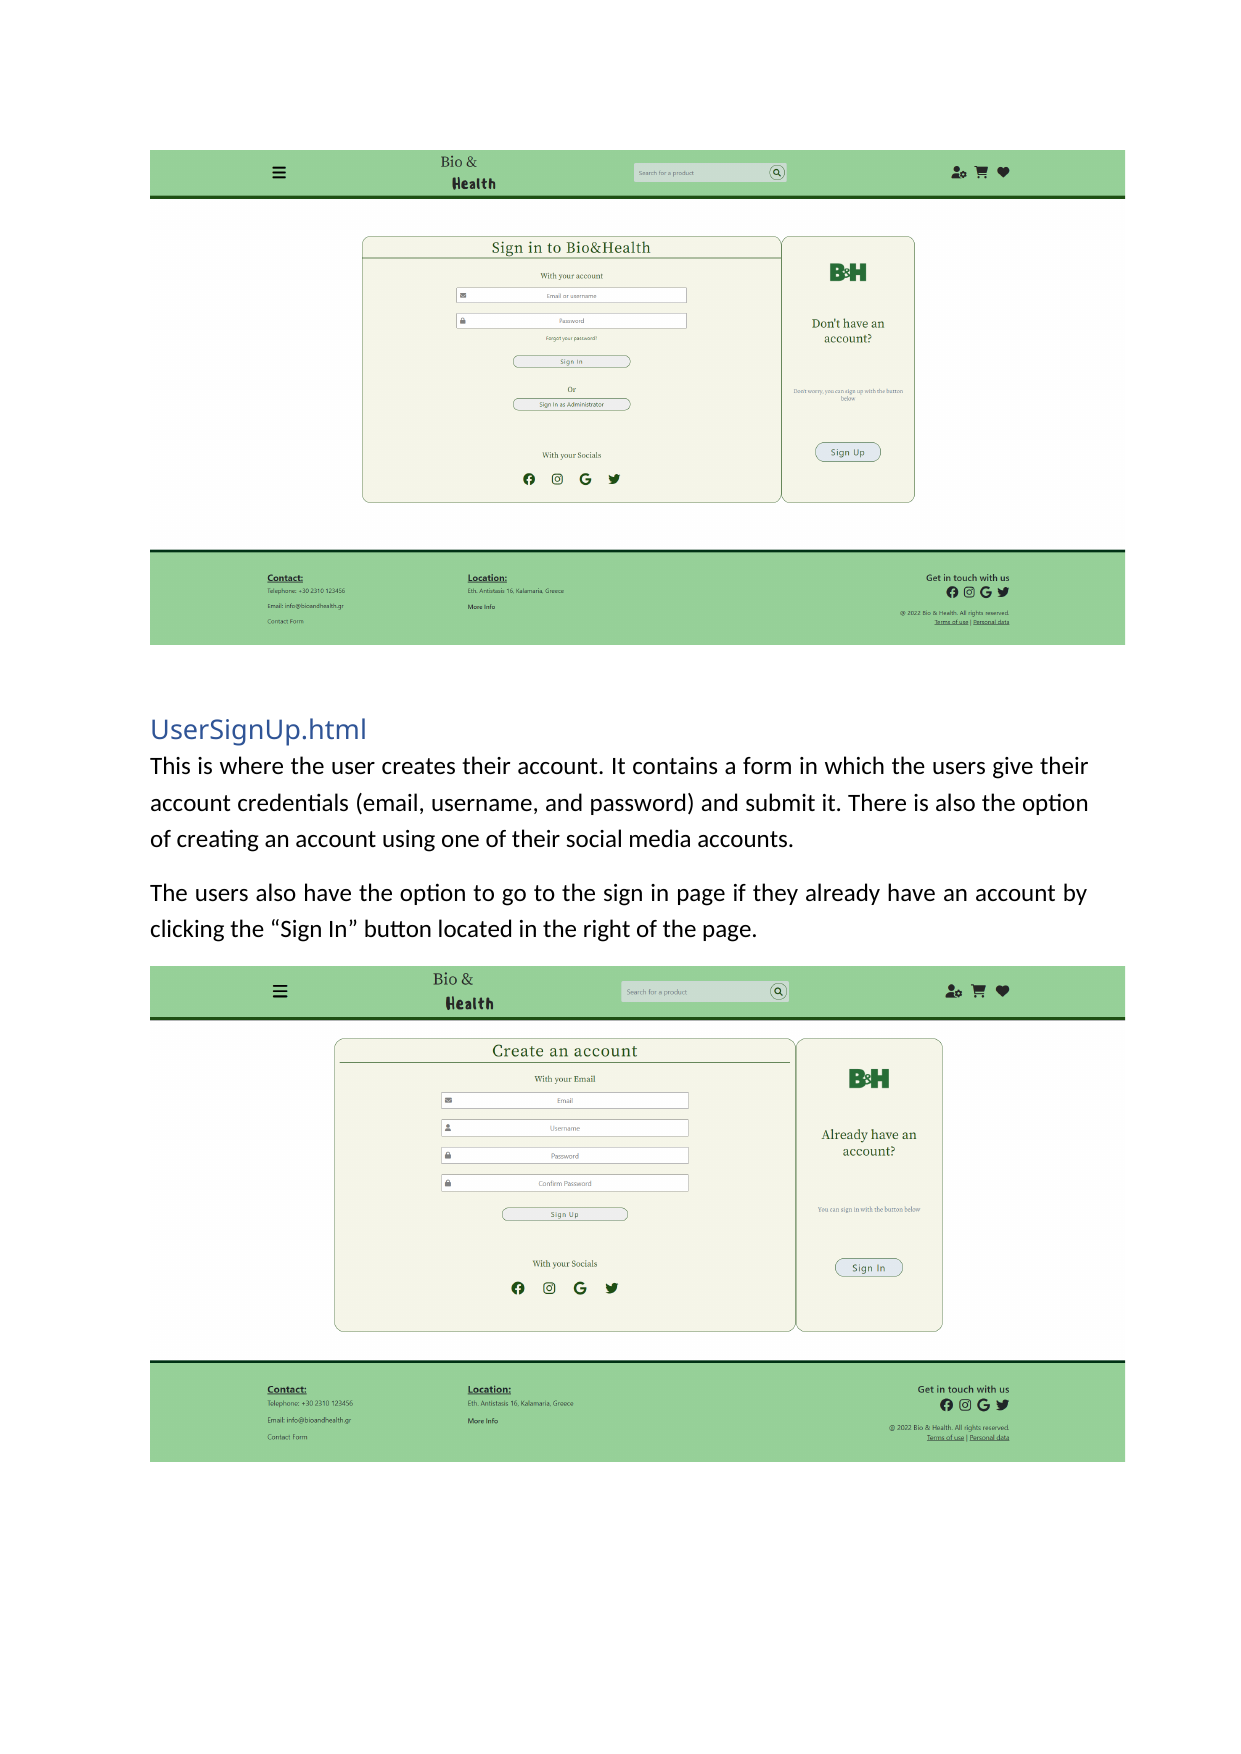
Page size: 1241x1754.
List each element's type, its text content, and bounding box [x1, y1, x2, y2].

text This is where the user creates their account. It contains a form in which the users give their account credentials (email, username, and password) and submit it. There is also the option of creating an account using one of their social media accounts. [150, 750, 1090, 854]
picture [150, 150, 1125, 645]
picture [150, 966, 1125, 1462]
text The users also have the option to go to the sign in page if they already have an account by clicking the “Sign In” button located in the right of the page. [150, 877, 1090, 944]
subtitle UserSignUp.html [150, 711, 1090, 747]
